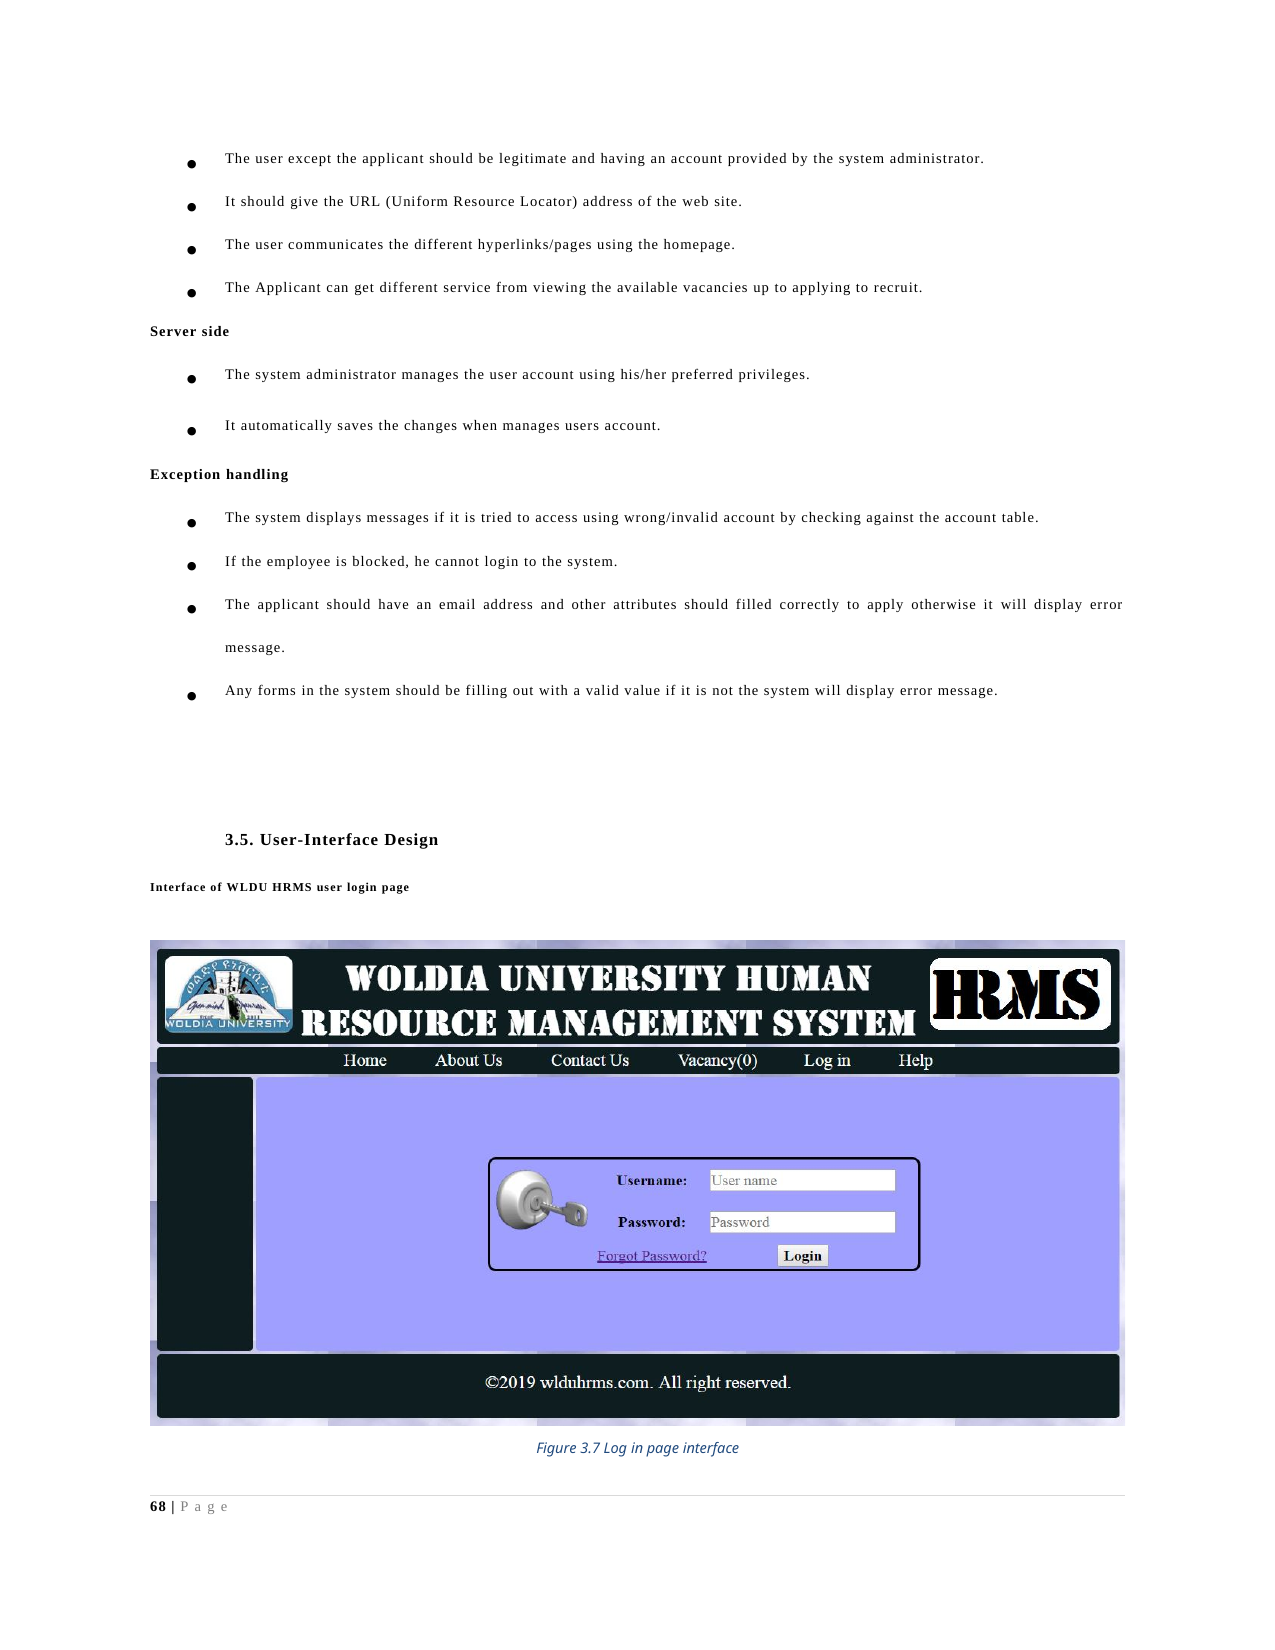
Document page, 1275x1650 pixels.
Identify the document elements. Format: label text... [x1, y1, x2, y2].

text Figure 3.7 Log in page interface [150, 1438, 1125, 1472]
subtitle 3.5. User-Interface Design [225, 830, 1125, 863]
list If the employee is blocked, he cannot login to the system. [187, 552, 1125, 581]
list Any forms in the system should be filling out with a valid value if it is not the system will display error message. [187, 682, 1125, 711]
picture [150, 940, 1125, 1426]
list The system administrator manages the user account using his/her preferred privileges. [187, 366, 1125, 394]
text Interface of WLDU HRMS user login page [150, 880, 1125, 904]
list The user except the applicant should be legitimate and having an account provided by the system administrator. [187, 150, 1125, 179]
list The applicant should have an email address and other attributes should filled correctly to apply otherwise it will display error message. [187, 596, 1125, 667]
list The system displays messages if it is tried to access using wrong/invalid account by checking against the account table. [187, 509, 1125, 538]
text Server side [150, 322, 1125, 351]
list The user communicates the different hyperlinks/pages using the homepage. [187, 236, 1125, 265]
list It should give the URL (Uniform Resource Locator) address of the web site. [187, 193, 1125, 222]
text Exception handling [150, 466, 1125, 495]
list The Applicant can get different service from viewing the available vacancies up to applying to recruit. [187, 279, 1125, 308]
list It automatically saves the changes when manages users account. [187, 409, 1125, 447]
